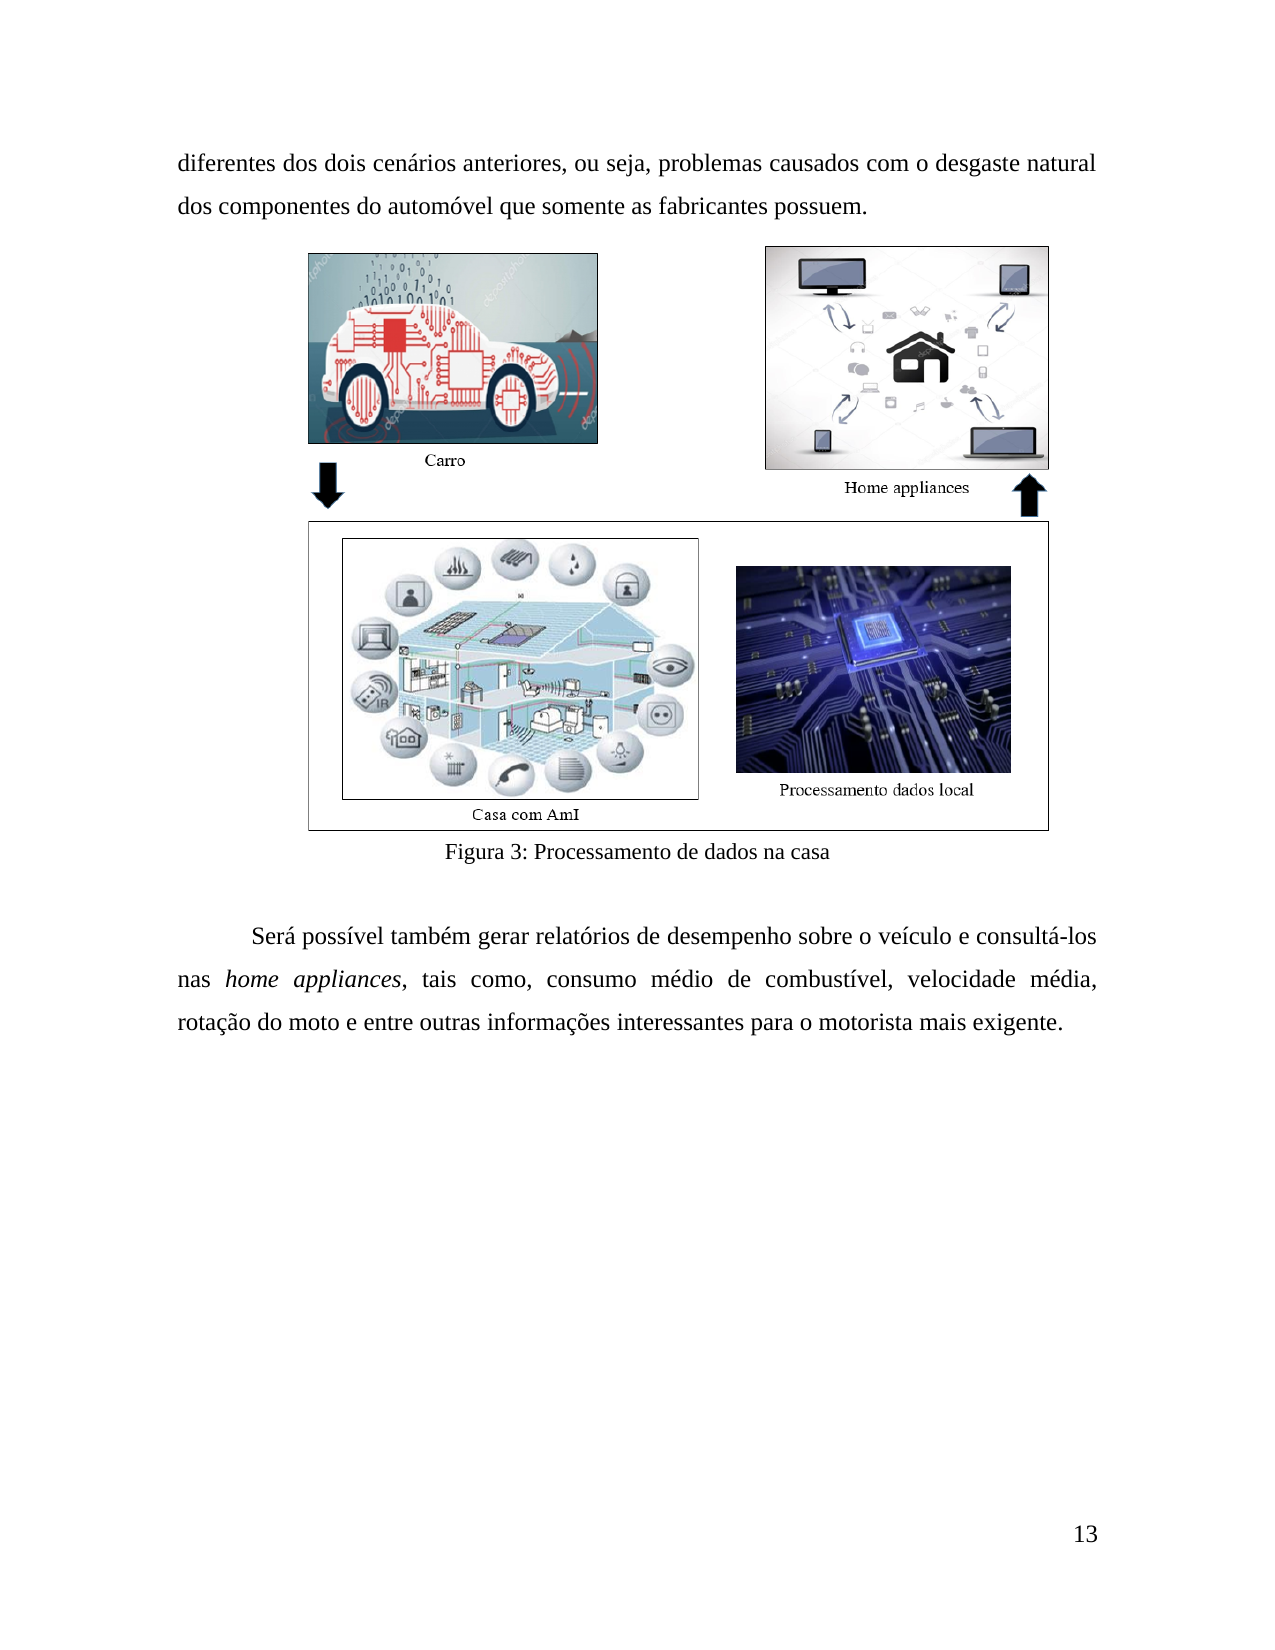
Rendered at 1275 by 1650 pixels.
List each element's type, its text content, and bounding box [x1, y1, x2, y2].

text Figura 3: Processamento de dados na casa [177, 838, 1098, 865]
text Será possível também gerar relatórios de desempenho sobre o veículo e consultá-los nas home appliances, tais como, consumo médio de combustível, velocidade média, rotação do moto e entre outras informações interessantes para o motorista mais exigente. [177, 921, 1098, 1036]
picture [287, 233, 1062, 839]
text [177, 148, 1098, 219]
